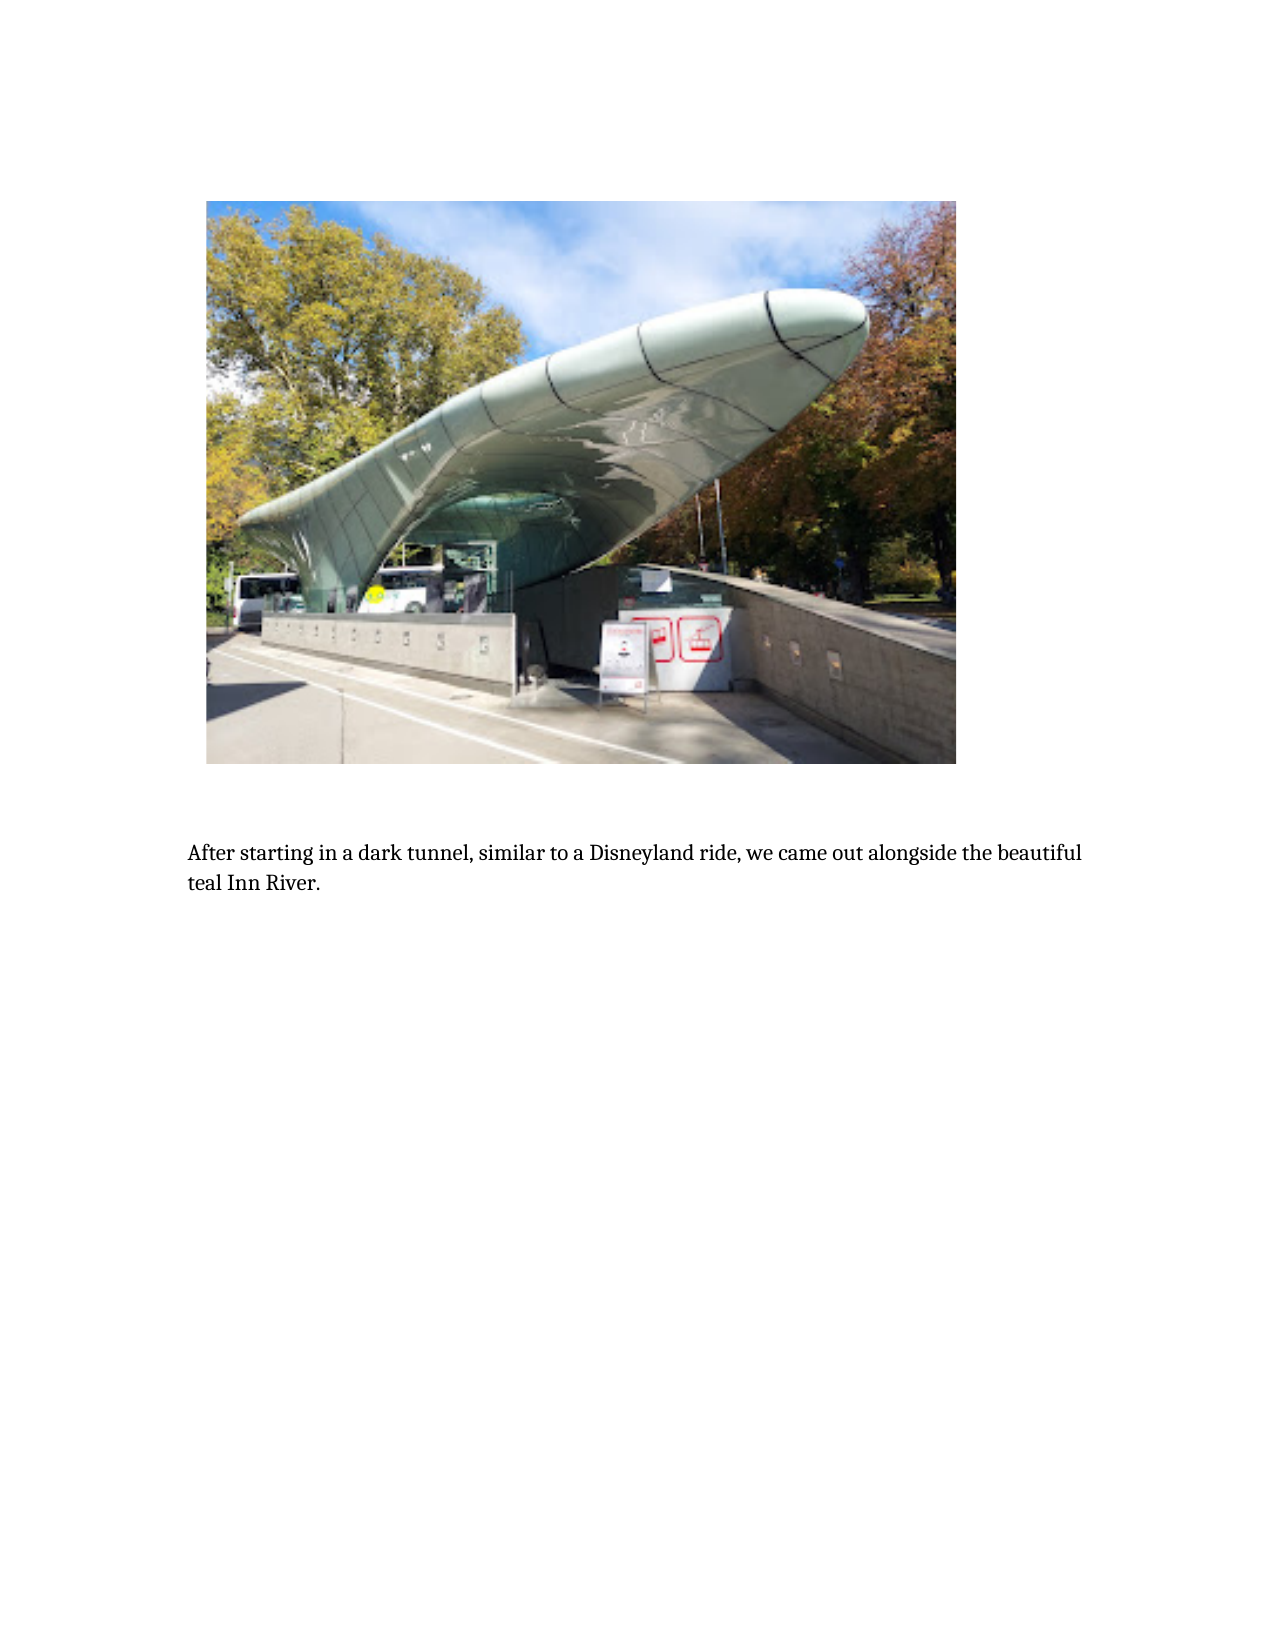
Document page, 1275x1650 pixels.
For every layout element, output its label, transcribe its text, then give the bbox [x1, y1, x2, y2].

text After starting in a dark tunnel, similar to a Disneyland ride, we came out alongside the beautiful teal Inn River. [187, 839, 1087, 896]
picture [206, 201, 957, 764]
